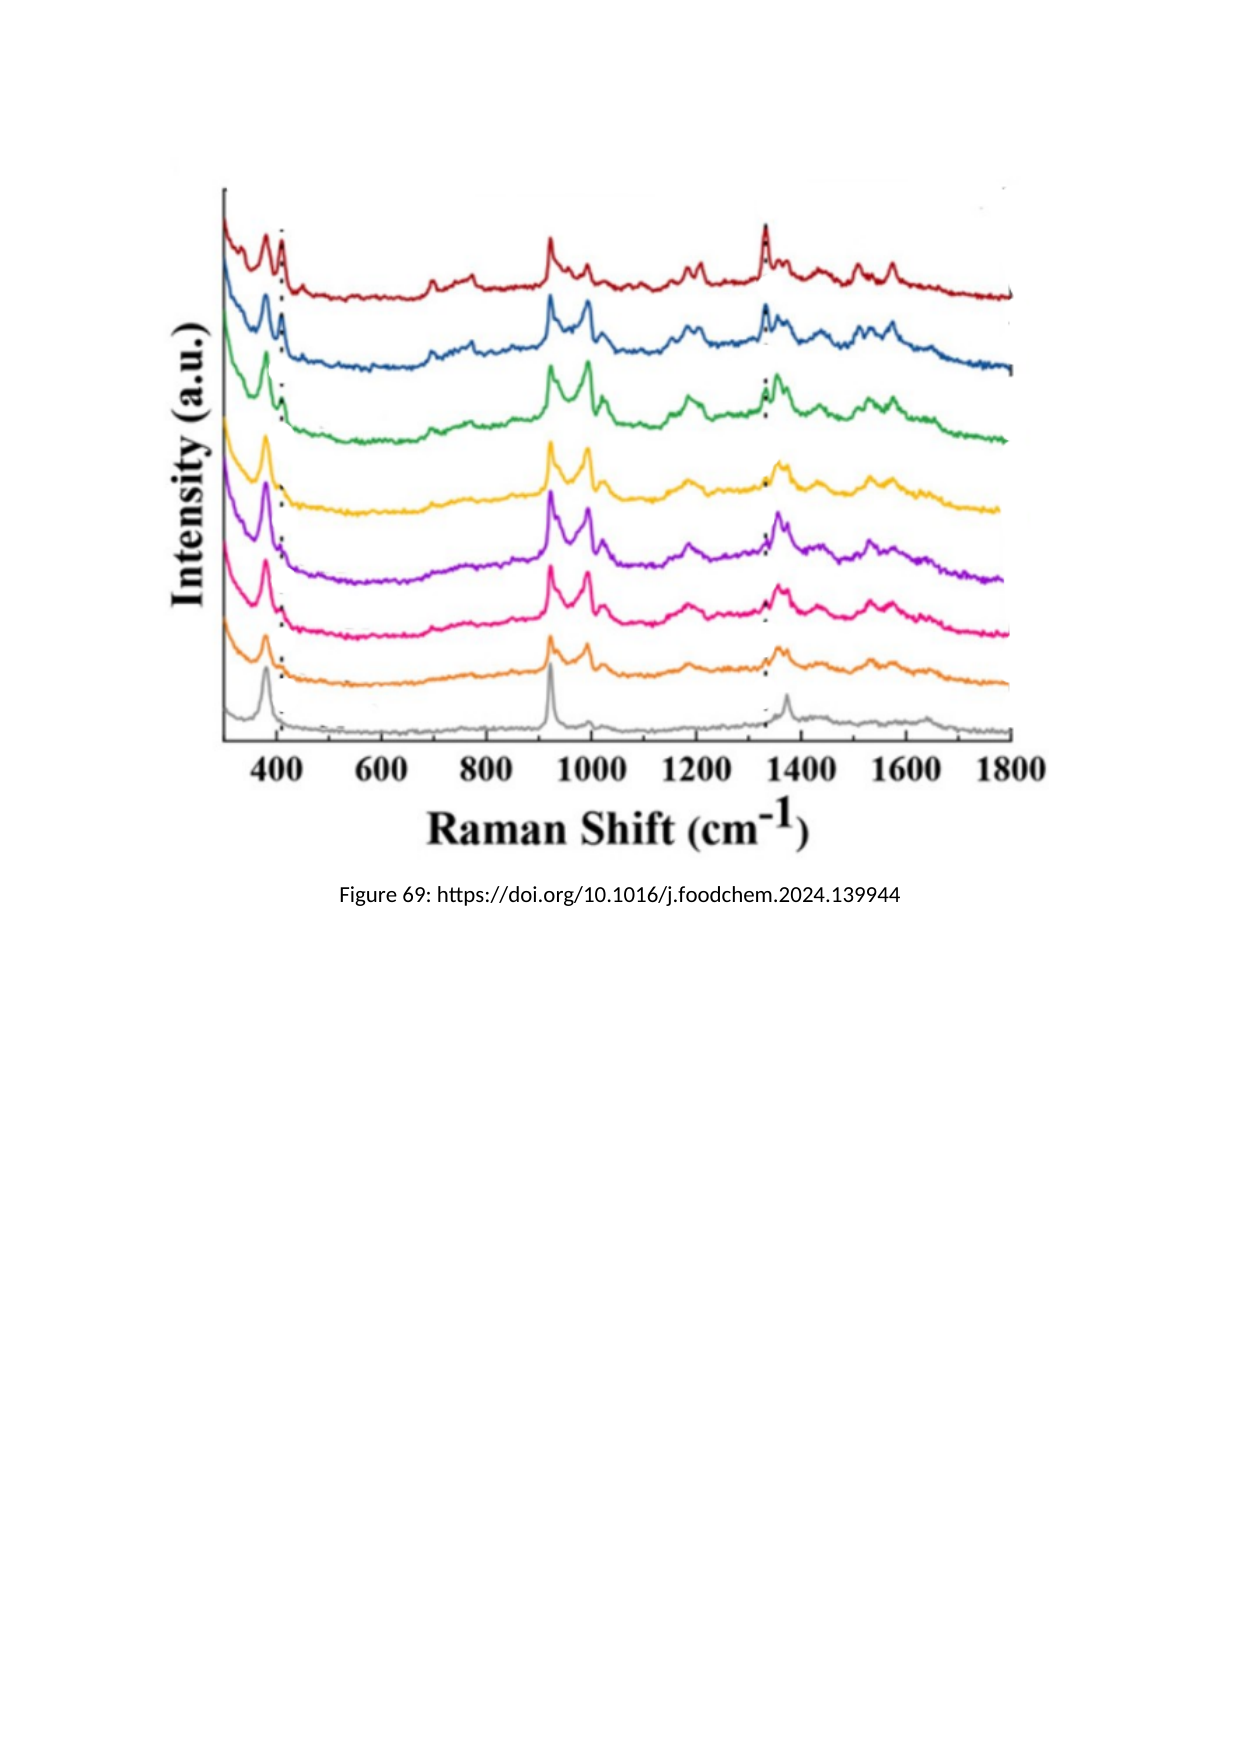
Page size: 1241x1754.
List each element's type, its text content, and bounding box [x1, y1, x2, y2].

picture [150, 150, 1090, 862]
text Figure 69: https://doi.org/10.1016/j.foodchem.2024.139944 [150, 881, 1090, 909]
